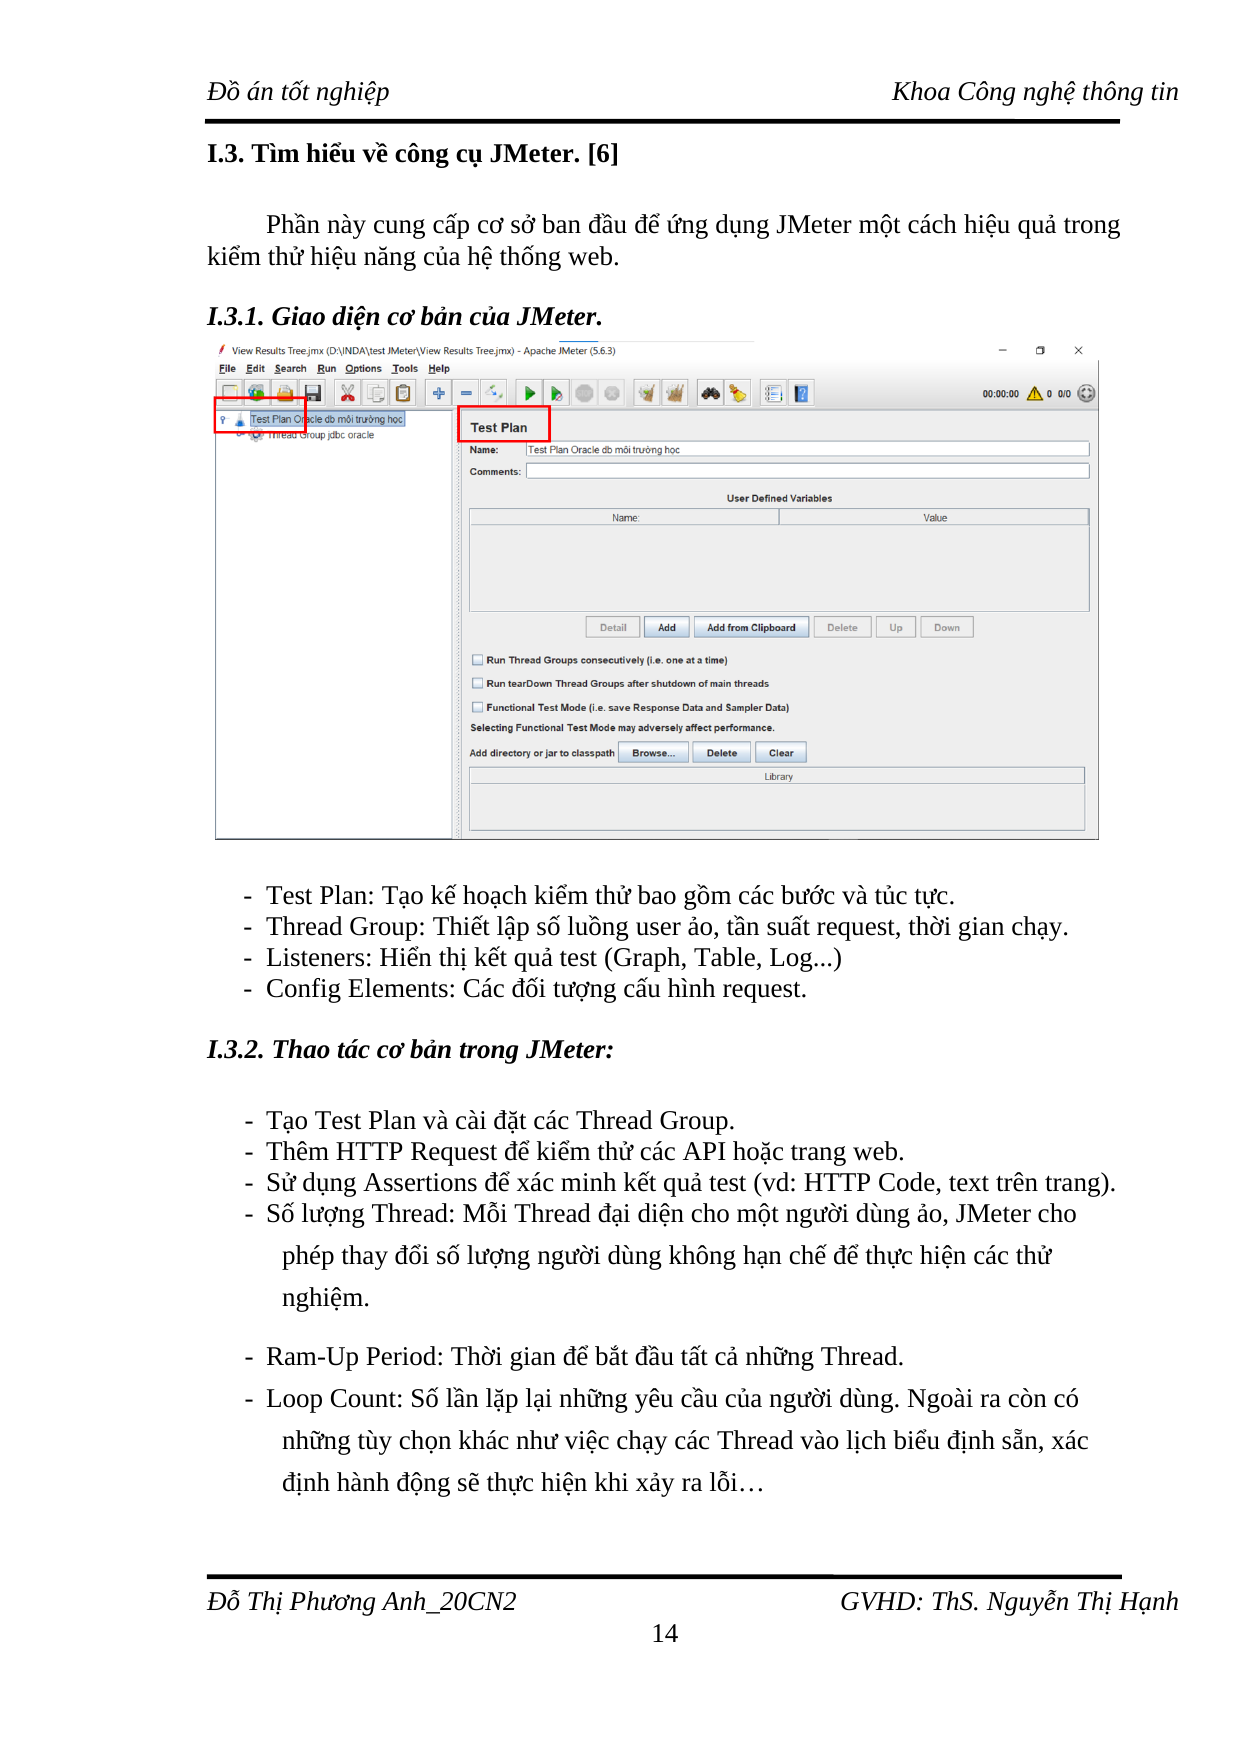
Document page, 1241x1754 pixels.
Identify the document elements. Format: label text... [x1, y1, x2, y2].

list Số lượng Thread: Mỗi Thread đại diện cho một người dùng ảo, JMeter cho phép thay đổi số lượng người dùng không hạn chế để thực hiện các thử nghiệm. [244, 1197, 1122, 1313]
text Phần này cung cấp cơ sở ban đầu để ứng dụng JMeter một cách hiệu quả trong kiểm thử hiệu năng của hệ thống web. [207, 208, 1122, 271]
picture [213, 341, 1099, 840]
list Config Elements: Các đối tượng cấu hình request. [243, 973, 1122, 1004]
list Thread Group: Thiết lập số luồng user ảo, tần suất request, thời gian chạy. [243, 910, 1122, 941]
list Thêm HTTP Request để kiểm thử các API hoặc trang web. [244, 1135, 1122, 1166]
subtitle Giao diện cơ bản của JMeter. [207, 300, 1122, 331]
list Loop Count: Số lần lặp lại những yêu cầu của người dùng. Ngoài ra còn có những tùy chọn khác như việc chạy các Thread vào lịch biểu định sẵn, xác định hành động sẽ thực hiện khi xảy ra lỗi… [244, 1382, 1122, 1497]
list Listeners: Hiển thị kết quả test (Graph, Table, Log...) [243, 941, 1122, 973]
list Sử dụng Assertions để xác minh kết quả test (vd: HTTP Code, text trên trang). [244, 1166, 1122, 1197]
list Tạo Test Plan và cài đặt các Thread Group. [244, 1104, 1122, 1135]
subtitle Thao tác cơ bản trong JMeter: [207, 1033, 1122, 1064]
subtitle Tìm hiểu về công cụ JMeter. [207, 137, 1122, 168]
list Ram-Up Period: Thời gian để bắt đầu tất cả những Thread. [244, 1340, 1122, 1371]
list Test Plan: Tạo kế hoạch kiểm thử bao gồm các bước và tủc tực. [243, 879, 1122, 910]
